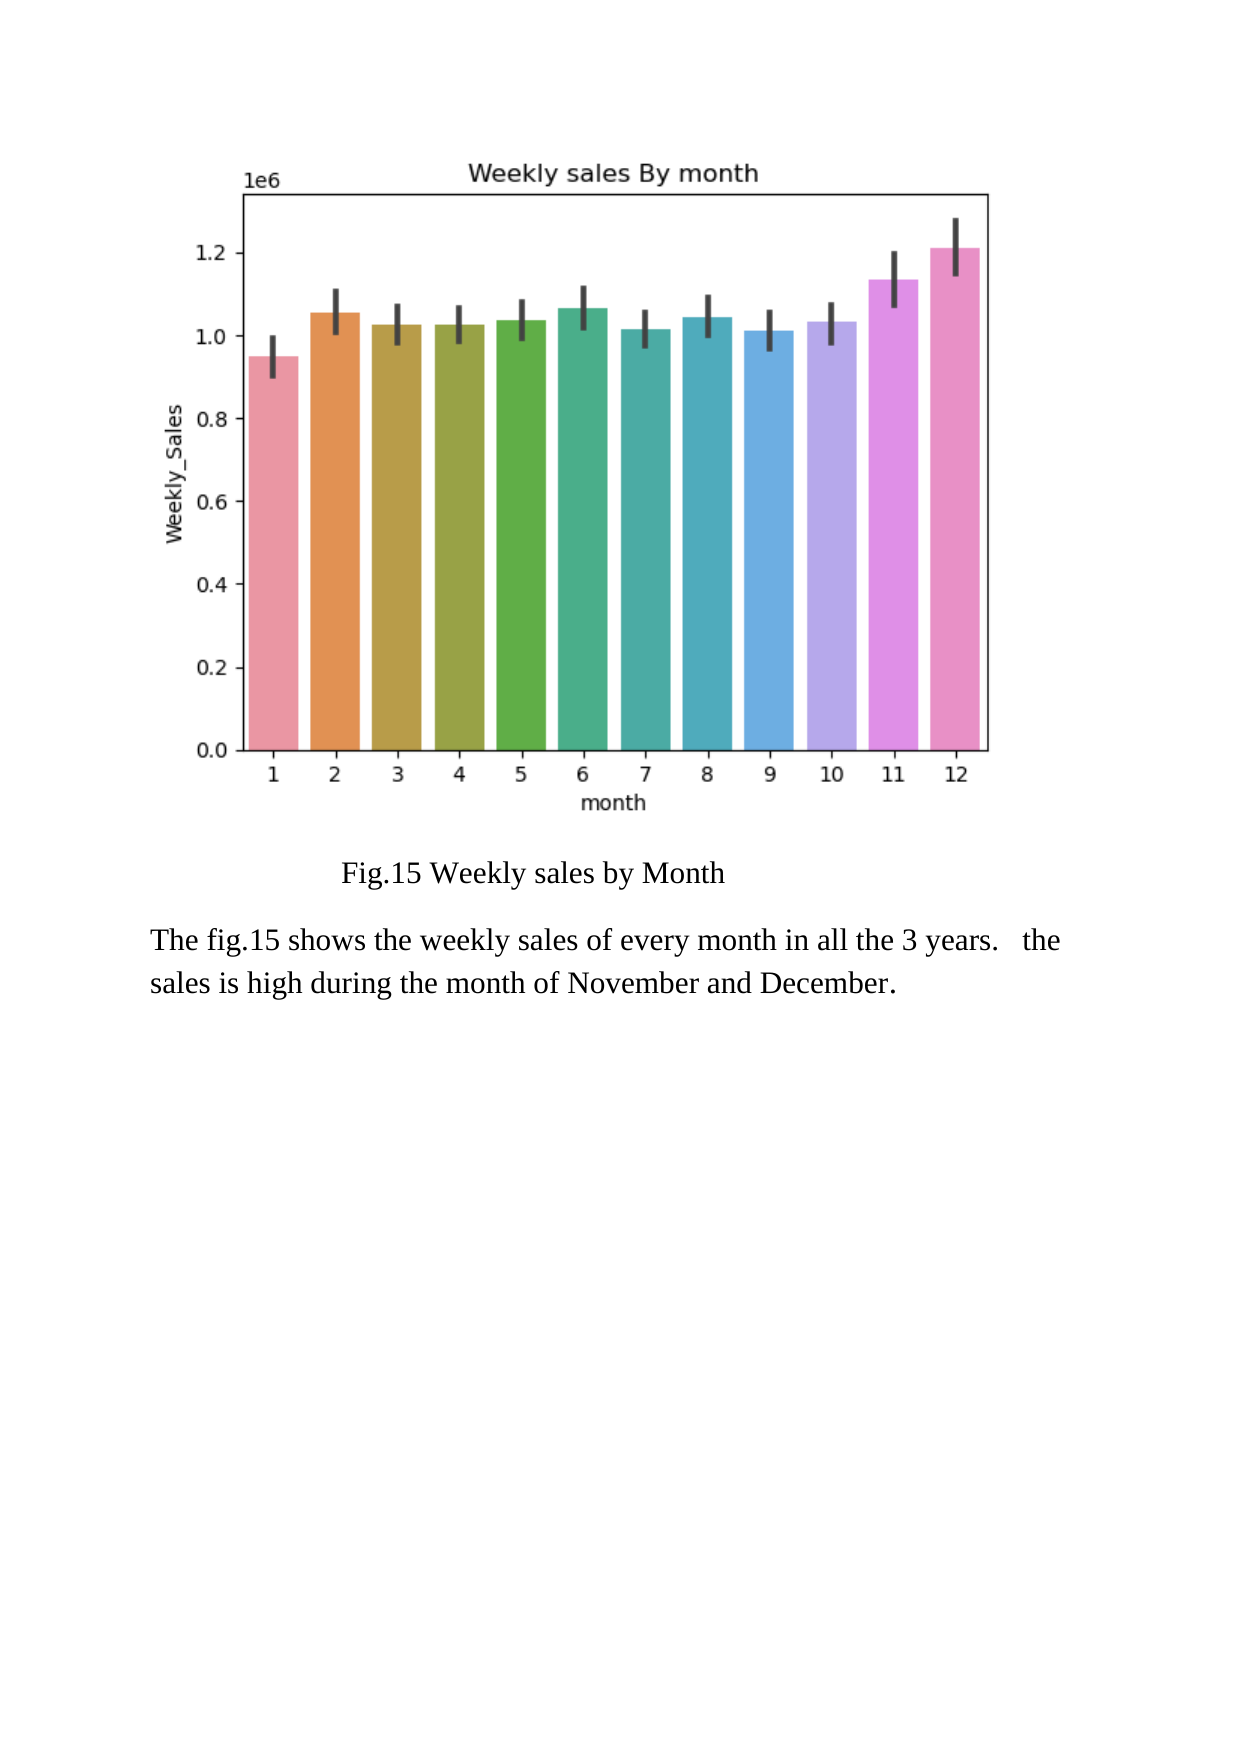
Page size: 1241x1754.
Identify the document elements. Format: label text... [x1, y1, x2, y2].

text The fig.15 shows the weekly sales of every month in all the 3 years. the sales is high during the month of November and December. [150, 921, 1090, 1001]
text Fig.15 Weekly sales by Month [150, 854, 1090, 890]
picture [150, 150, 1001, 830]
